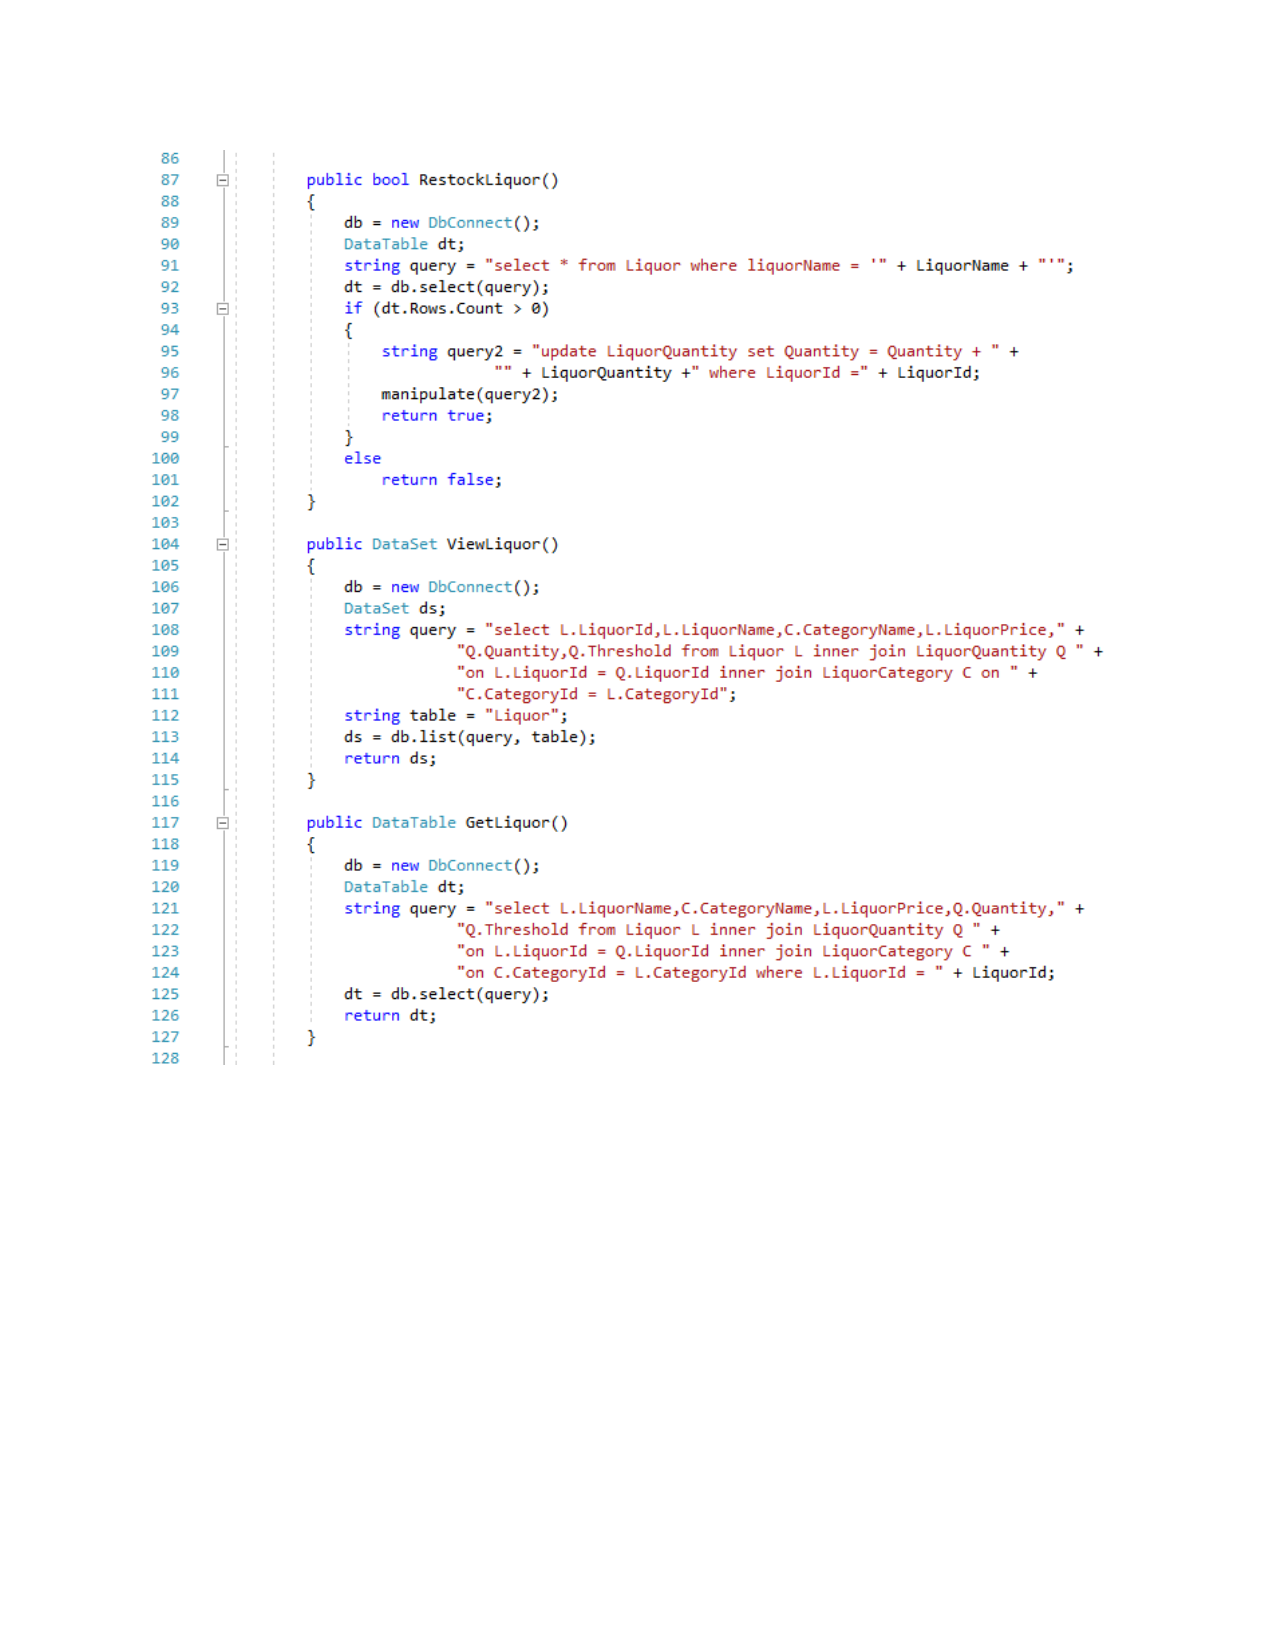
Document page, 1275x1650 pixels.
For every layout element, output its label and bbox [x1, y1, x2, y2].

picture [150, 150, 1125, 1065]
